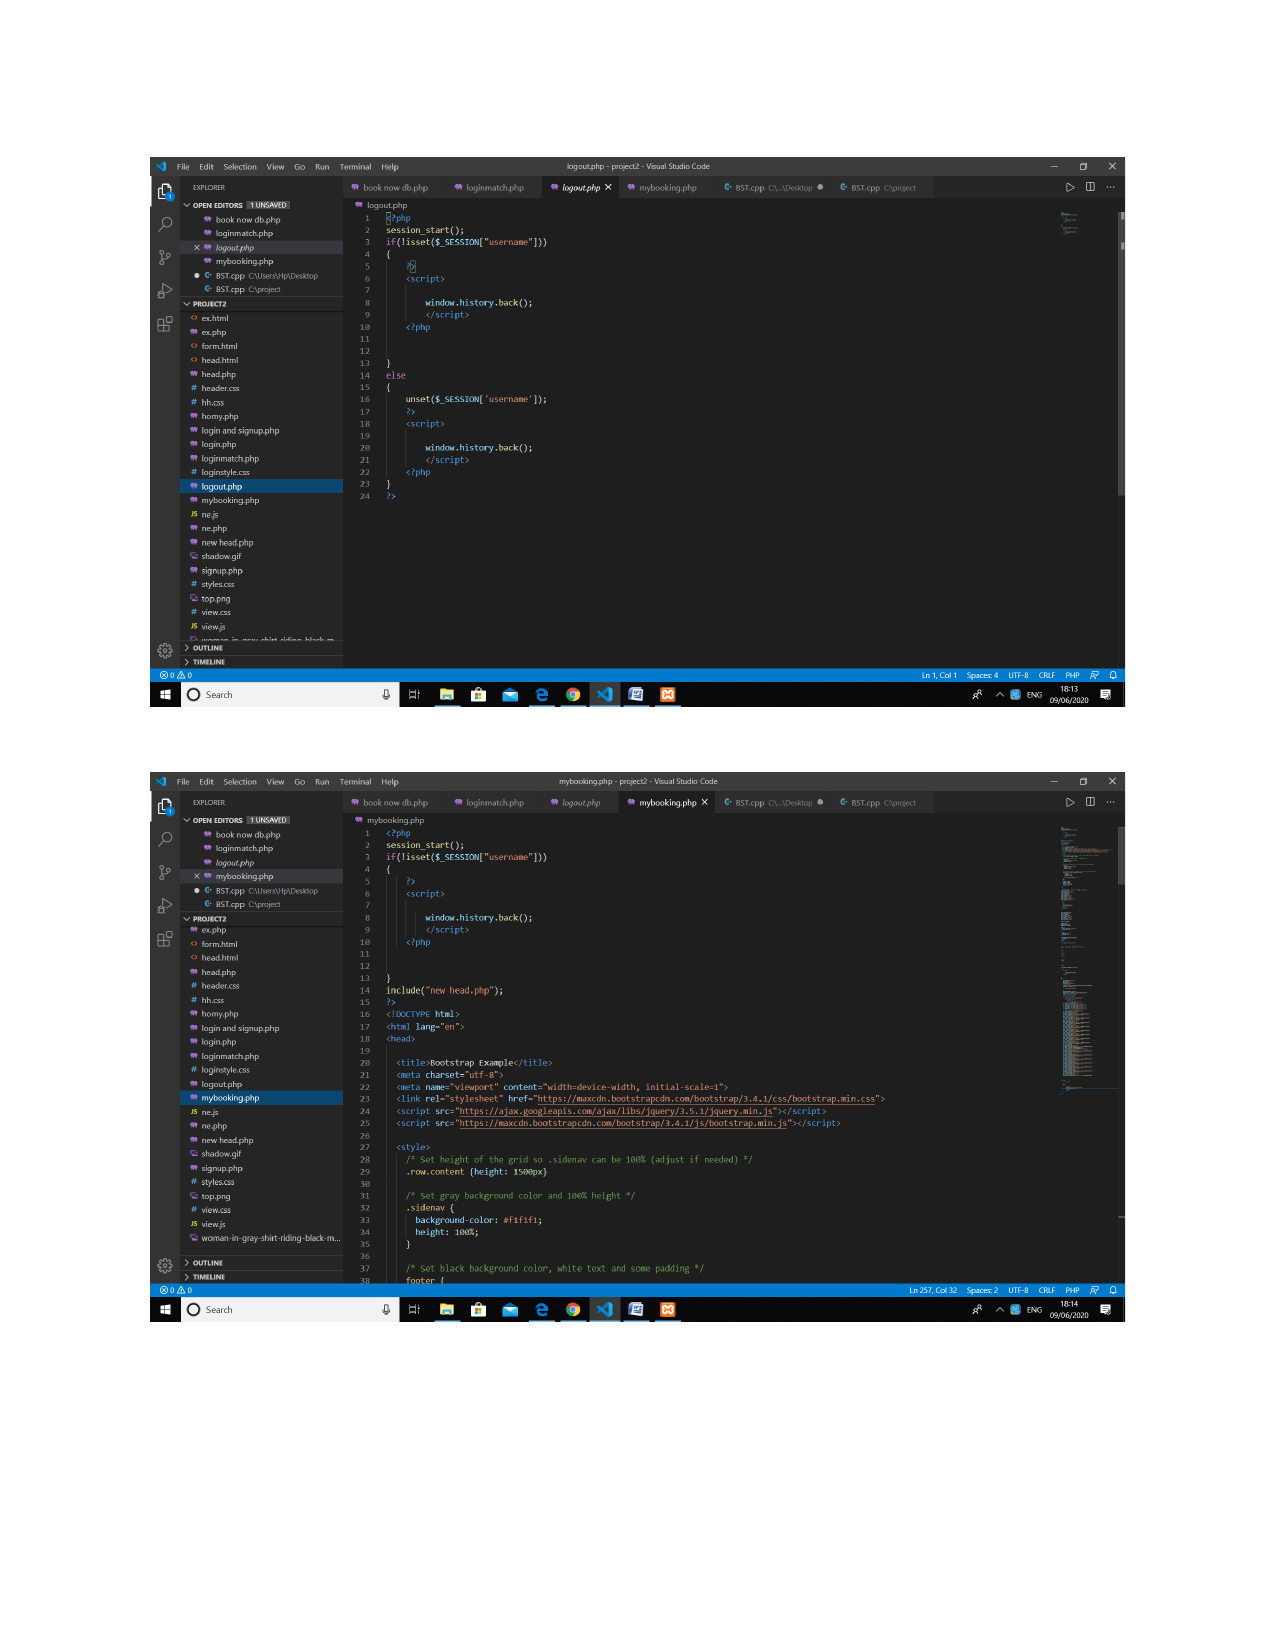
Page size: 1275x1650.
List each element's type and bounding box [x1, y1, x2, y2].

picture [150, 772, 1125, 1322]
picture [150, 157, 1125, 707]
